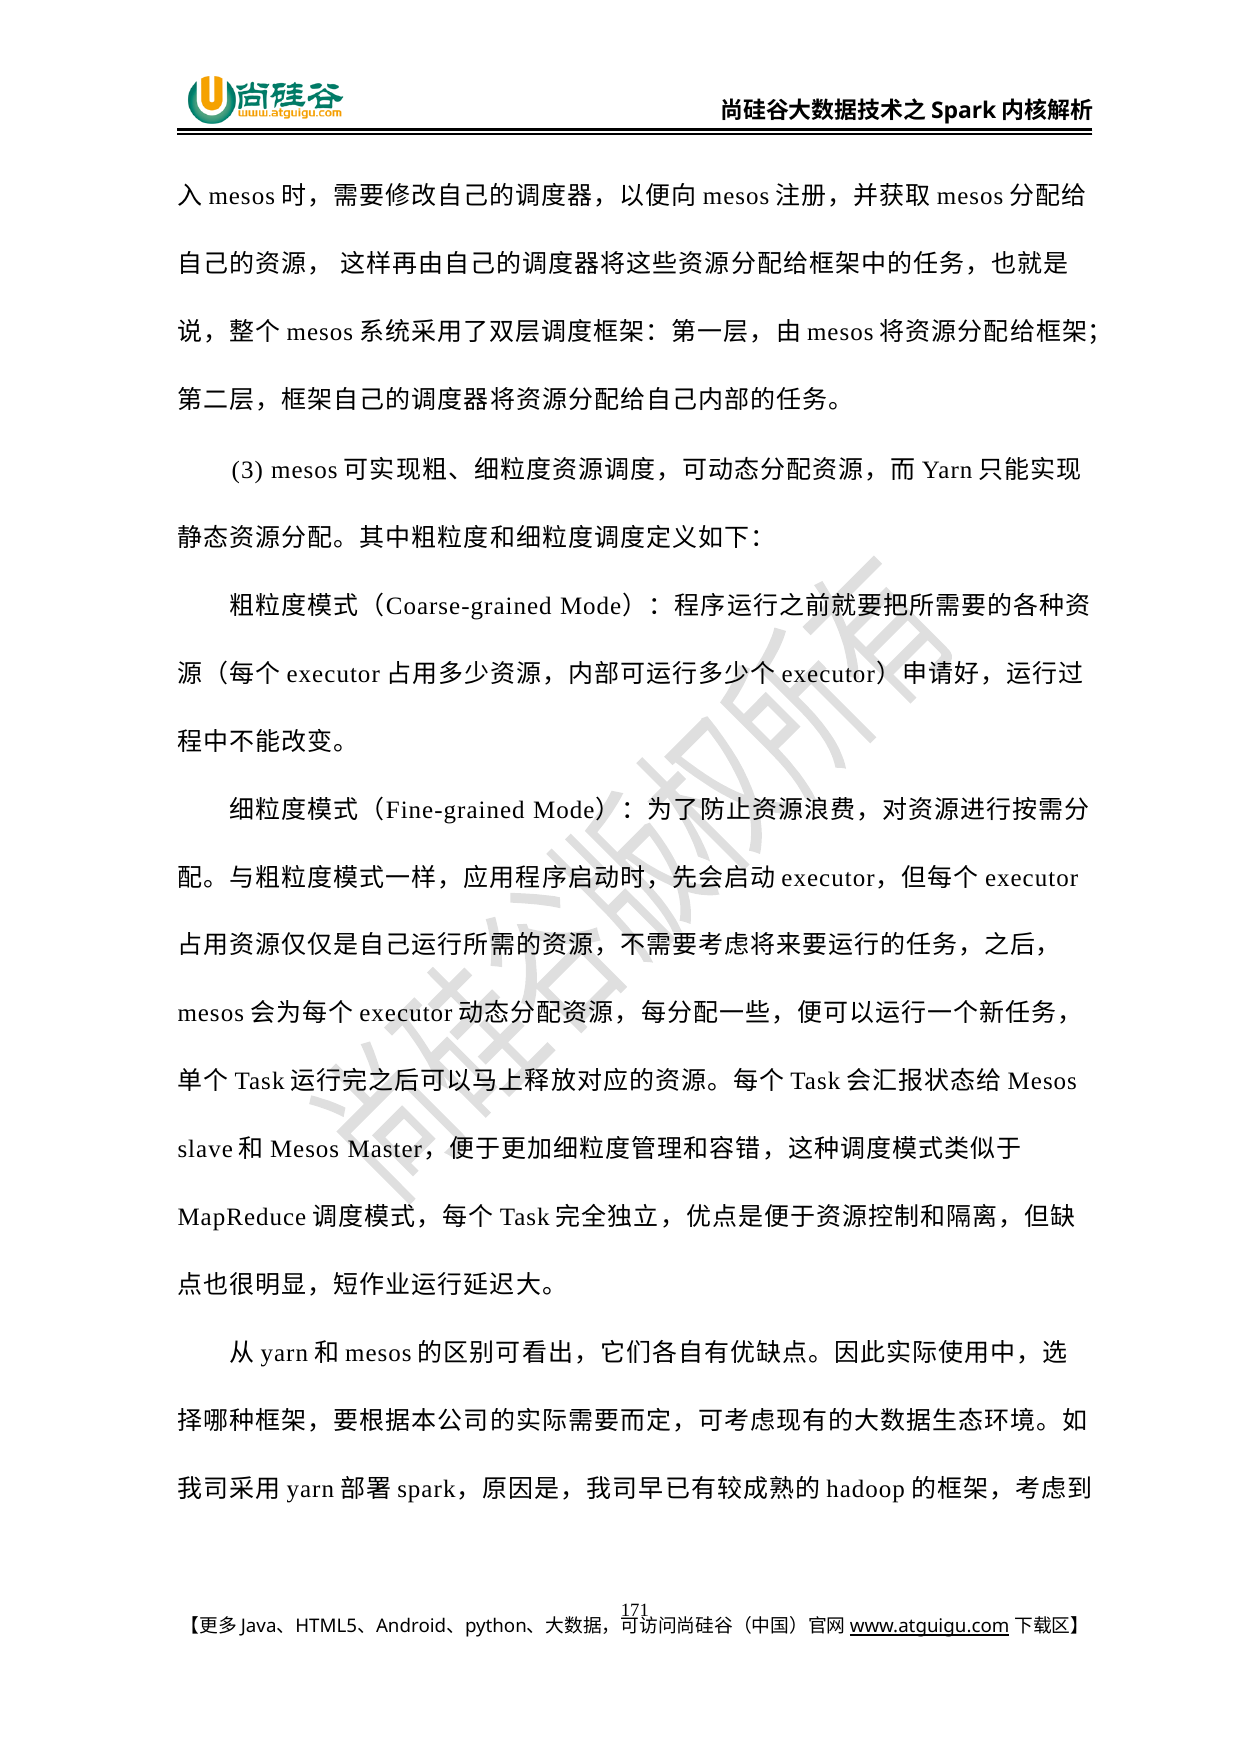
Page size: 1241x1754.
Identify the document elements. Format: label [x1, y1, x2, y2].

picture [177, 68, 362, 128]
text [177, 160, 1092, 432]
text [177, 434, 1092, 1520]
